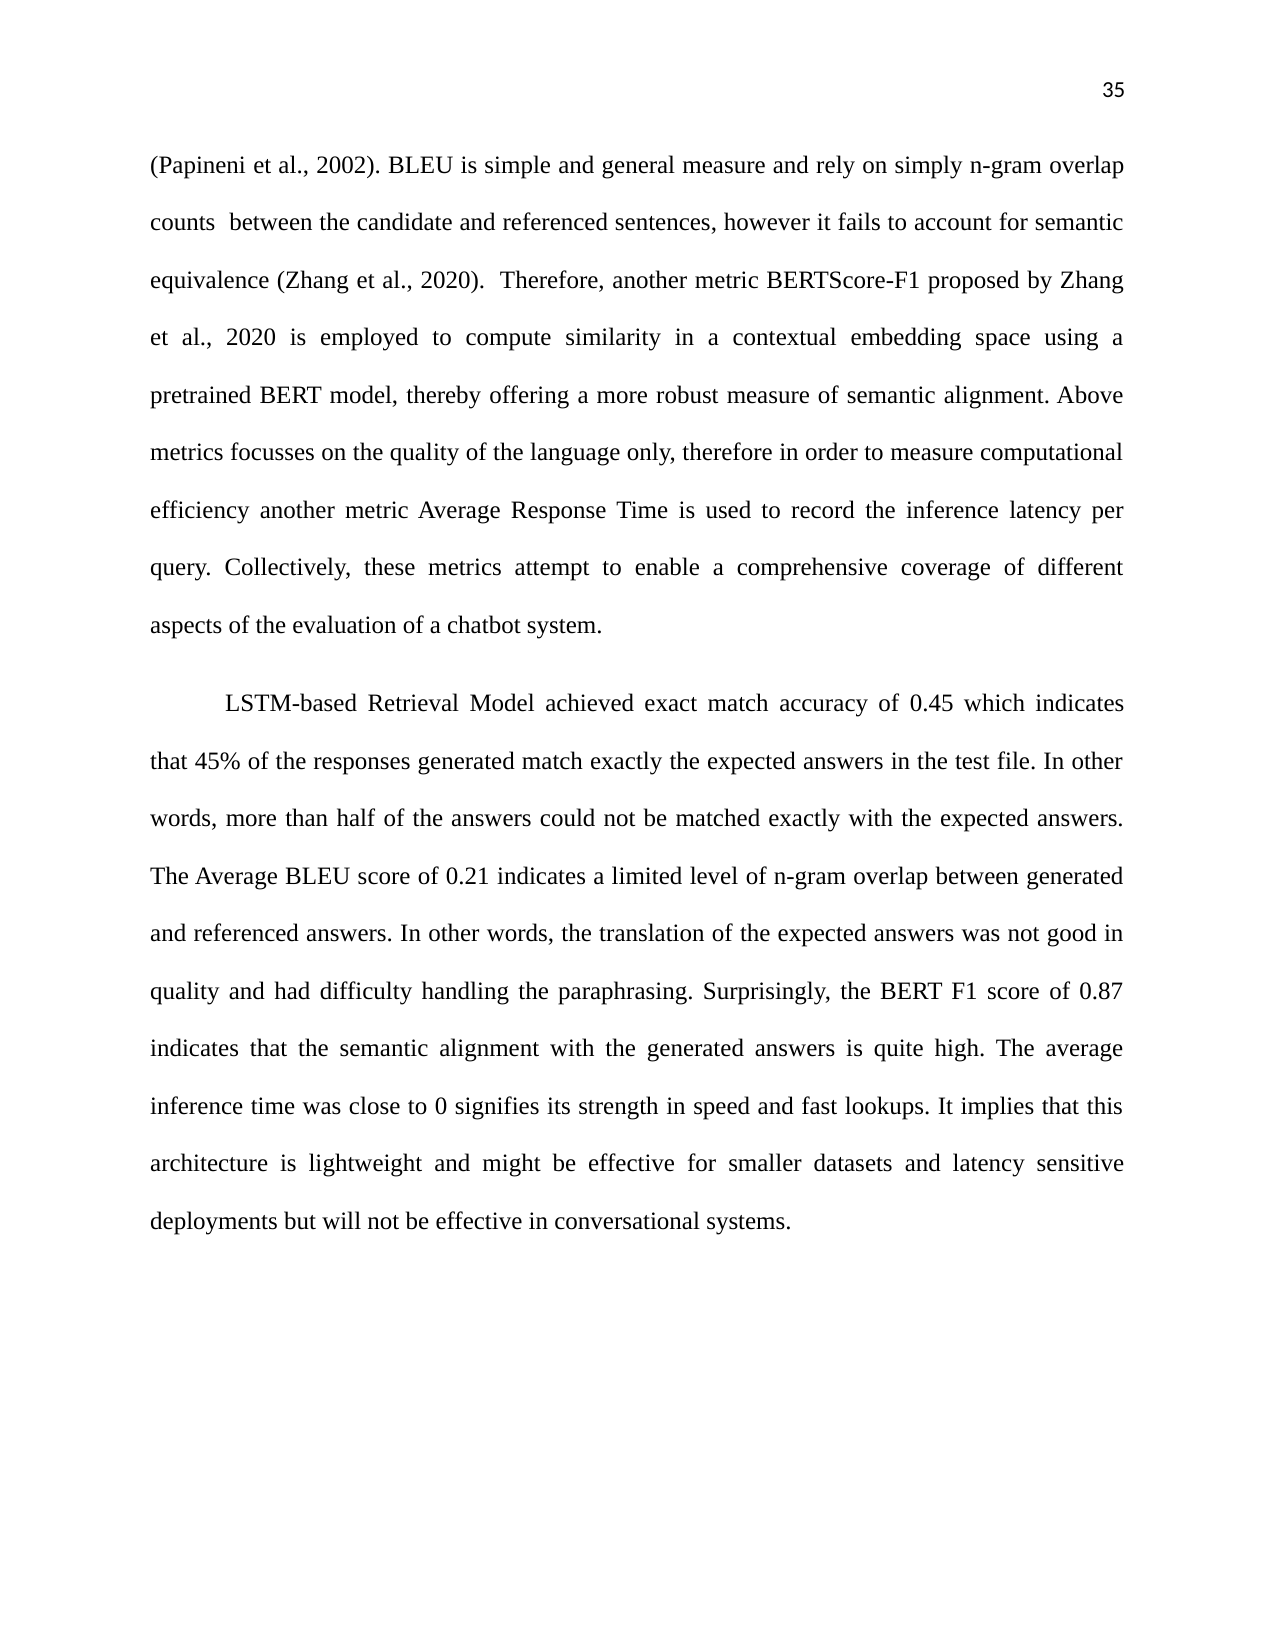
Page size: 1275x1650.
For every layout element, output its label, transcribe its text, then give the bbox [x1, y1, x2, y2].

text LSTM-based Retrieval Model achieved exact match accuracy of 0.45 which indicates that 45% of the responses generated match exactly the expected answers in the test file. In other words, more than half of the answers could not be matched exactly with the expected answers. The Average BLEU score of 0.21 indicates a limited level of n-gram overlap between generated and referenced answers. In other words, the translation of the expected answers was not good in quality and had difficulty handling the paraphrasing. Surprisingly, the BERT F1 score of 0.87 indicates that the semantic alignment with the generated answers is quite high. The average inference time was close to 0 signifies its strength in speed and fast lookups. It implies that this architecture is lightweight and might be effective for smaller datasets and latency sensitive deployments but will not be effective in conversational systems. [150, 688, 1125, 1234]
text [150, 150, 1125, 639]
